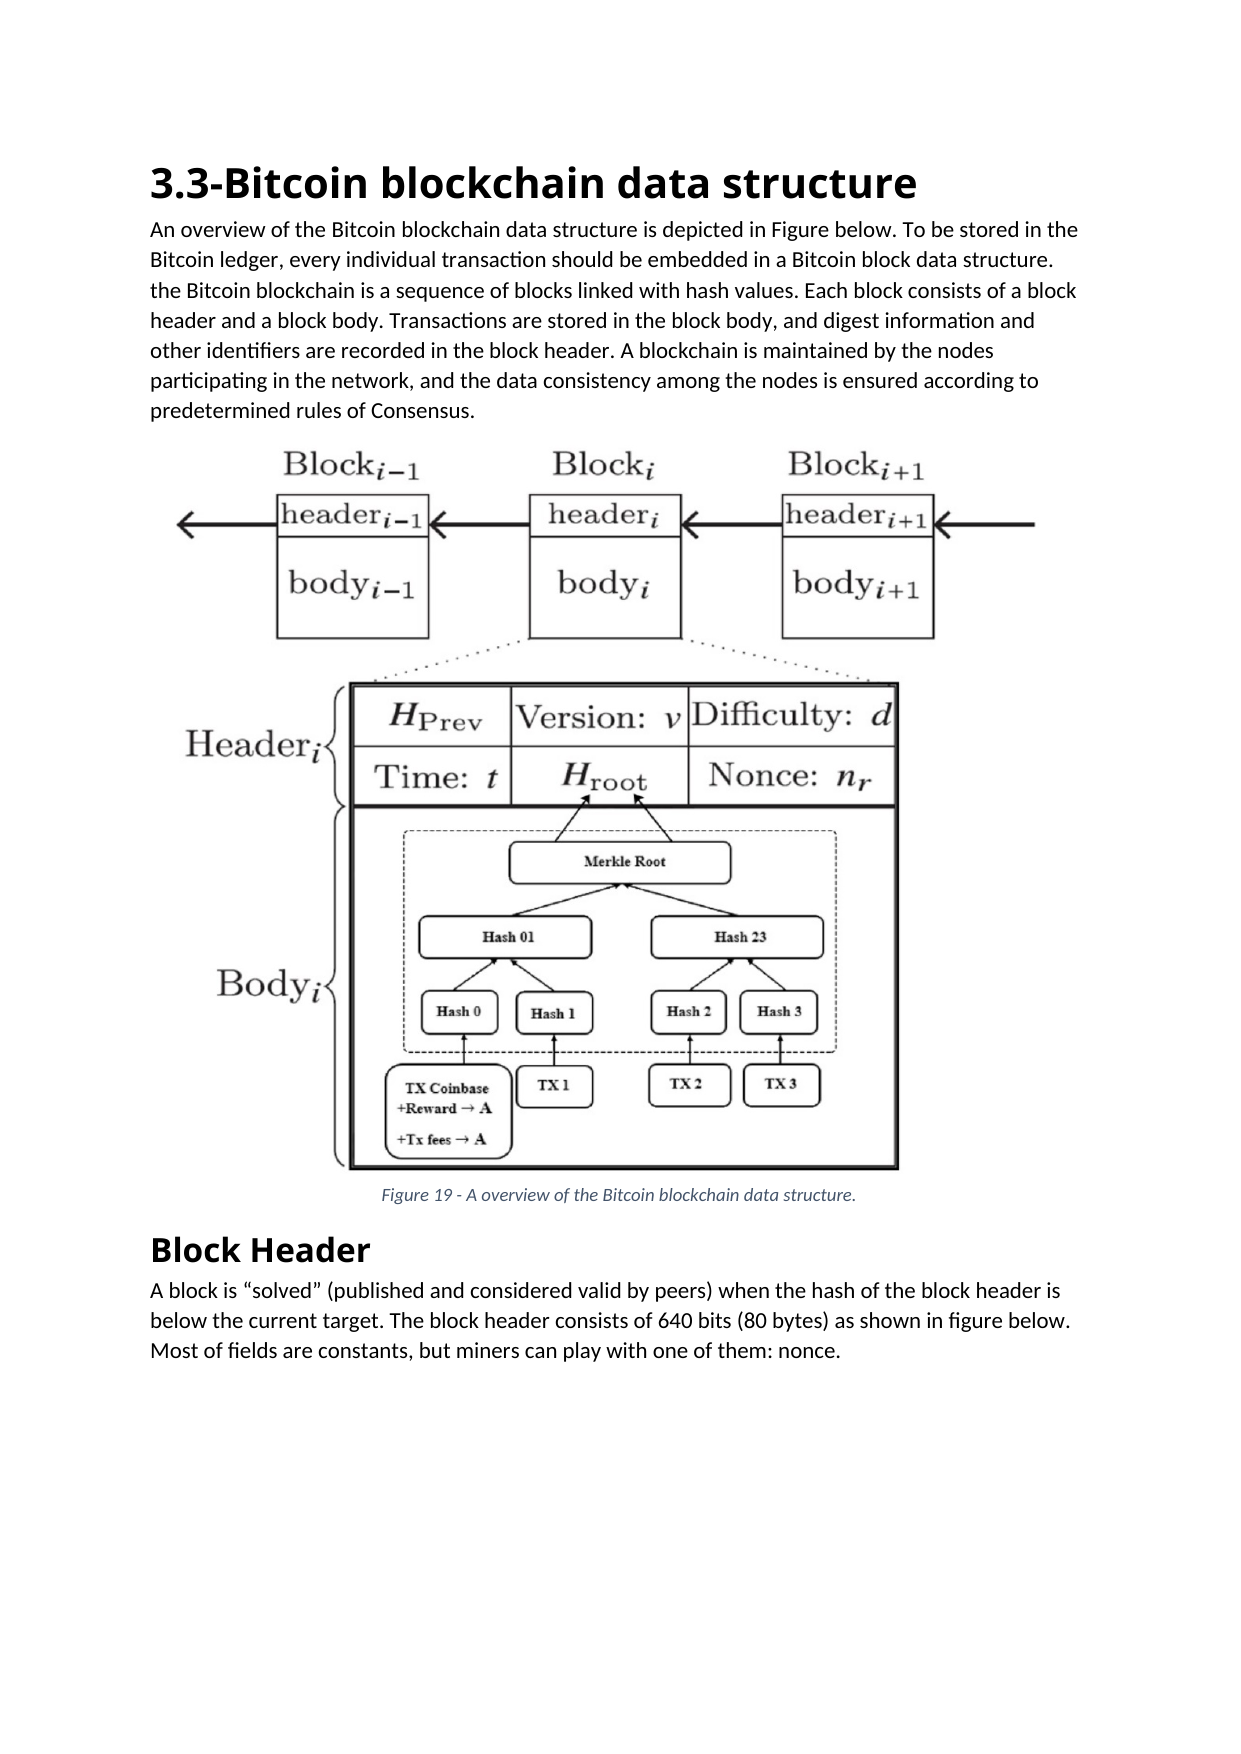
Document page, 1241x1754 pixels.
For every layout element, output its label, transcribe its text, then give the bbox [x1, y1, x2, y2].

text A block is “solved” (published and considered valid by peers) when the hash of the block header is below the current target. The block header consists of 640 bits (80 bytes) as shown in figure below. Most of fields are constants, but miners can play with one of them: nonce. [150, 1276, 1090, 1364]
subtitle 3.3-Bitcoin blockchain data structure [150, 154, 1090, 211]
subtitle Block Header [150, 1227, 1090, 1272]
text An overview of the Bitcoin blockchain data structure is depicted in Figure below. To be stored in the Bitcoin ledger, every individual transaction should be embedded in a Bitcoin block data structure. the Bitcoin blockchain is a sequence of blocks linked with hash values. Each block consists of a block header and a block body. Transactions are stored in the block body, and digest information and other identifiers are recorded in the block header. A blockchain is maintained by the nodes participating in the network, and the data consistency among the nodes is ensured according to predetermined rules of Consensus. [150, 215, 1090, 425]
text Figure 19 - A overview of the Bitcoin blockchain data structure. [150, 1183, 1090, 1206]
picture [173, 443, 1067, 1183]
